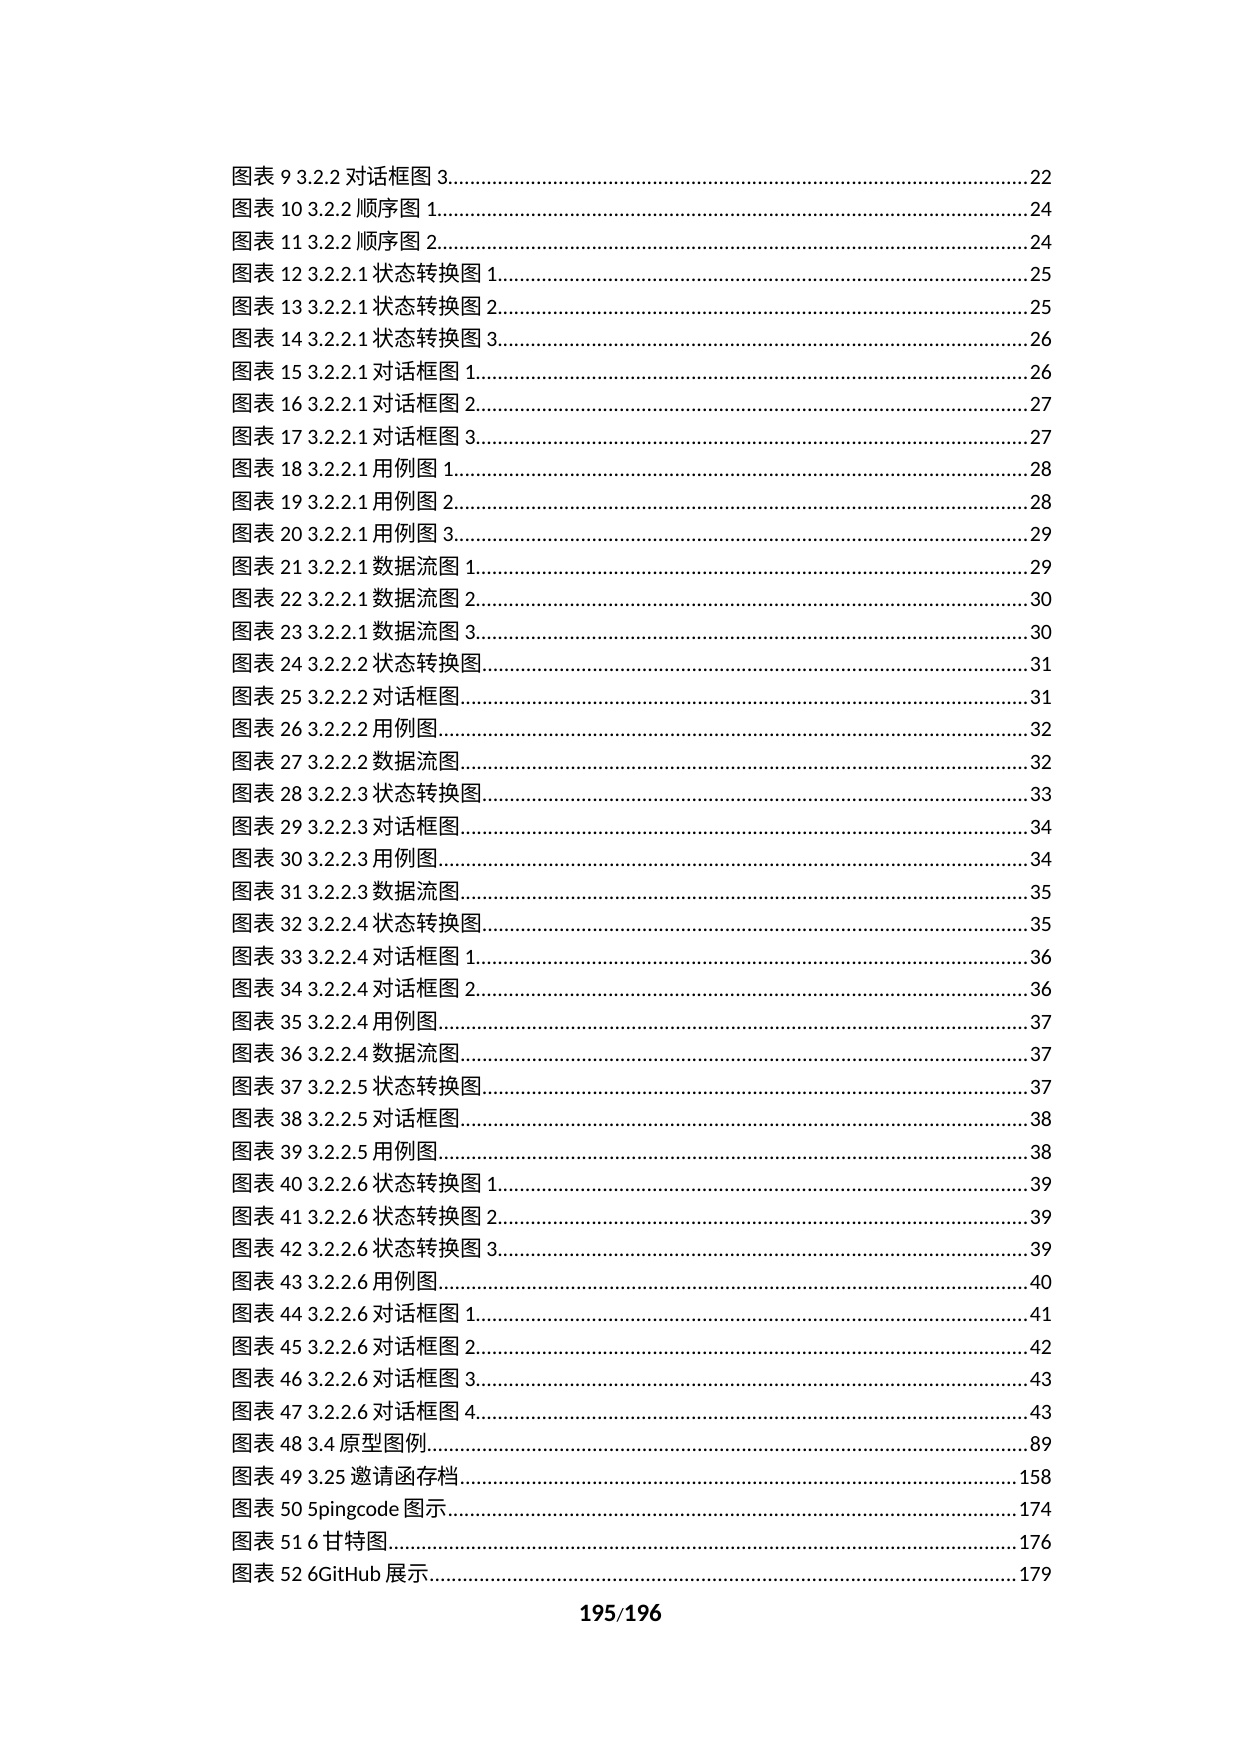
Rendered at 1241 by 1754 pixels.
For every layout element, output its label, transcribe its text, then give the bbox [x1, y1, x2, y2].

text 图表 22 3.2.2.1数据流图2 30 [231, 581, 1053, 613]
text 图表 38 3.2.2.5对话框图 38 [231, 1101, 1053, 1133]
text 图表 23 3.2.2.1数据流图3 30 [231, 613, 1053, 646]
text 图表 15 3.2.2.1对话框图1 26 [231, 353, 1053, 386]
text 图表 14 3.2.2.1状态转换图3 26 [231, 321, 1053, 353]
text 图表 18 3.2.2.1用例图1 28 [231, 451, 1053, 483]
text 图表 46 3.2.2.6对话框图3 43 [231, 1361, 1053, 1393]
text 图表 31 3.2.2.3数据流图 35 [231, 873, 1053, 906]
text 图表 39 3.2.2.5用例图 38 [231, 1133, 1053, 1166]
text 图表 10 3.2.2顺序图1 24 [231, 191, 1053, 223]
text 图表 32 3.2.2.4状态转换图 35 [231, 906, 1053, 938]
text 图表 11 3.2.2顺序图2 24 [231, 223, 1053, 256]
text 图表 27 3.2.2.2数据流图 32 [231, 743, 1053, 776]
text 图表 29 3.2.2.3对话框图 34 [231, 808, 1053, 841]
text 图表 17 3.2.2.1对话框图3 27 [231, 418, 1053, 451]
text 图表 20 3.2.2.1用例图3 29 [231, 516, 1053, 548]
text 图表 41 3.2.2.6状态转换图2 39 [231, 1198, 1053, 1231]
text 图表 47 3.2.2.6对话框图4 43 [231, 1393, 1053, 1426]
text 图表 43 3.2.2.6用例图 40 [231, 1263, 1053, 1296]
text 图表 48 3.4原型图例 89 [231, 1426, 1053, 1458]
text 图表 19 3.2.2.1用例图2 28 [231, 483, 1053, 516]
text 图表 26 3.2.2.2用例图 32 [231, 711, 1053, 743]
text 图表 45 3.2.2.6对话框图2 42 [231, 1328, 1053, 1361]
text 图表 21 3.2.2.1数据流图1 29 [231, 548, 1053, 581]
text 图表 49 3.25邀请函存档 158 [231, 1458, 1053, 1491]
text 图表 34 3.2.2.4对话框图2 36 [231, 971, 1053, 1003]
text 图表 37 3.2.2.5状态转换图 37 [231, 1068, 1053, 1101]
text 图表 52 6GitHub展示 179 [231, 1556, 1053, 1588]
text 图表 13 3.2.2.1状态转换图2 25 [231, 288, 1053, 321]
text 图表 42 3.2.2.6状态转换图3 39 [231, 1231, 1053, 1263]
text 图表 44 3.2.2.6对话框图1 41 [231, 1296, 1053, 1328]
text 图表 16 3.2.2.1对话框图2 27 [231, 386, 1053, 418]
text 图表 30 3.2.2.3用例图 34 [231, 841, 1053, 873]
text 图表 12 3.2.2.1状态转换图1 25 [231, 256, 1053, 288]
text 图表 35 3.2.2.4用例图 37 [231, 1003, 1053, 1036]
text 图表 50 5pingcode图示 174 [231, 1491, 1053, 1523]
text 图表 36 3.2.2.4数据流图 37 [231, 1036, 1053, 1068]
text 图表 51 6甘特图 176 [231, 1523, 1053, 1556]
text 图表 33 3.2.2.4对话框图1 36 [231, 938, 1053, 971]
text 图表 9 3.2.2对话框图3 22 [231, 158, 1053, 191]
text 图表 24 3.2.2.2状态转换图 31 [231, 646, 1053, 678]
text 图表 25 3.2.2.2对话框图 31 [231, 678, 1053, 711]
text 图表 40 3.2.2.6状态转换图1 39 [231, 1166, 1053, 1198]
text 图表 28 3.2.2.3状态转换图 33 [231, 776, 1053, 808]
